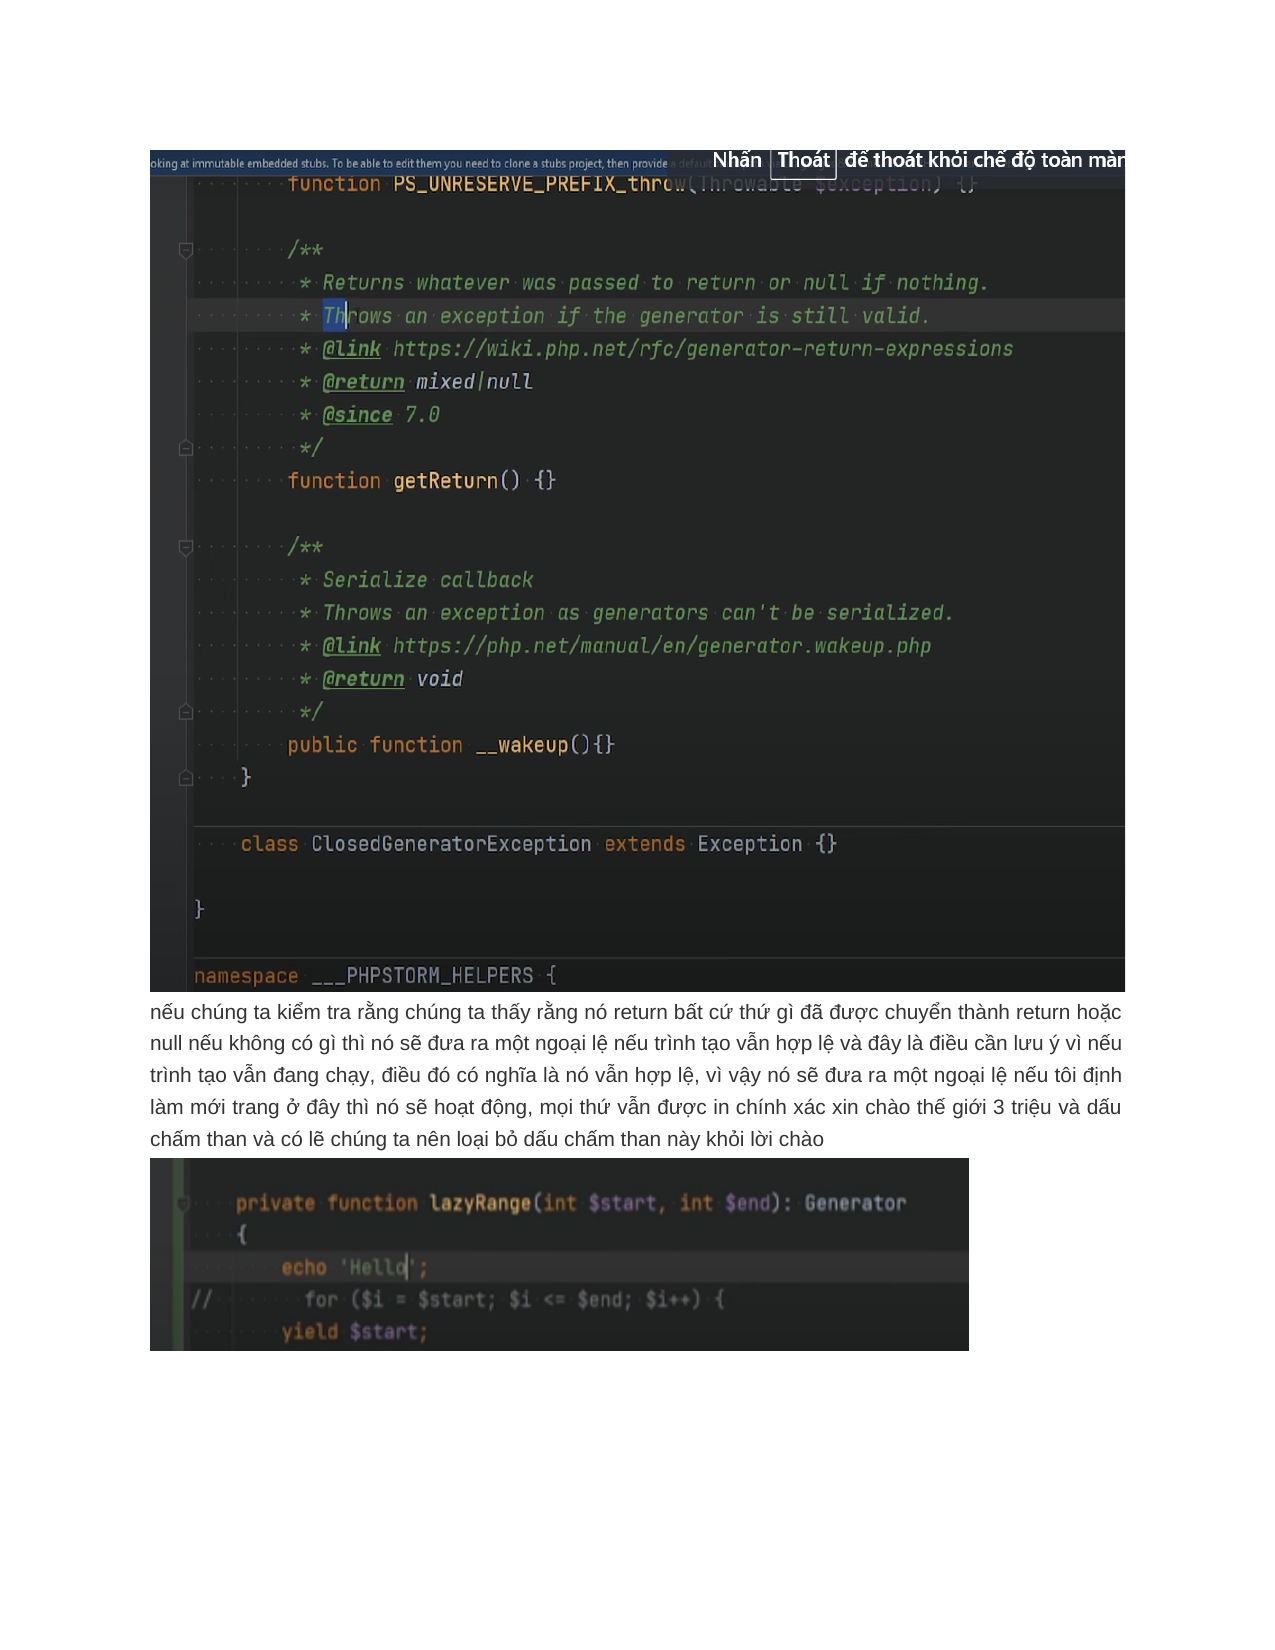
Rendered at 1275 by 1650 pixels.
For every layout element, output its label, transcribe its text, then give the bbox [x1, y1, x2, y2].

text nếu chúng ta kiểm tra rằng chúng ta thấy rằng nó return bất cứ thứ gì đã được chuyển thành return hoặc null nếu không có gì thì nó sẽ đưa ra một ngoại lệ nếu trình tạo vẫn hợp lệ và đây là điều cần lưu ý vì nếu trình tạo vẫn đang chạy, điều đó có nghĩa là nó vẫn hợp lệ, vì vậy nó sẽ đưa ra một ngoại lệ nếu tôi định làm mới trang ở đây thì nó sẽ hoạt động, mọi thứ vẫn được in chính xác xin chào thế giới 3 triệu và dấu chấm than và có lẽ chúng ta nên loại bỏ dấu chấm than này khỏi lời chào [150, 999, 1125, 1151]
picture [150, 150, 1125, 992]
picture [150, 1158, 969, 1351]
